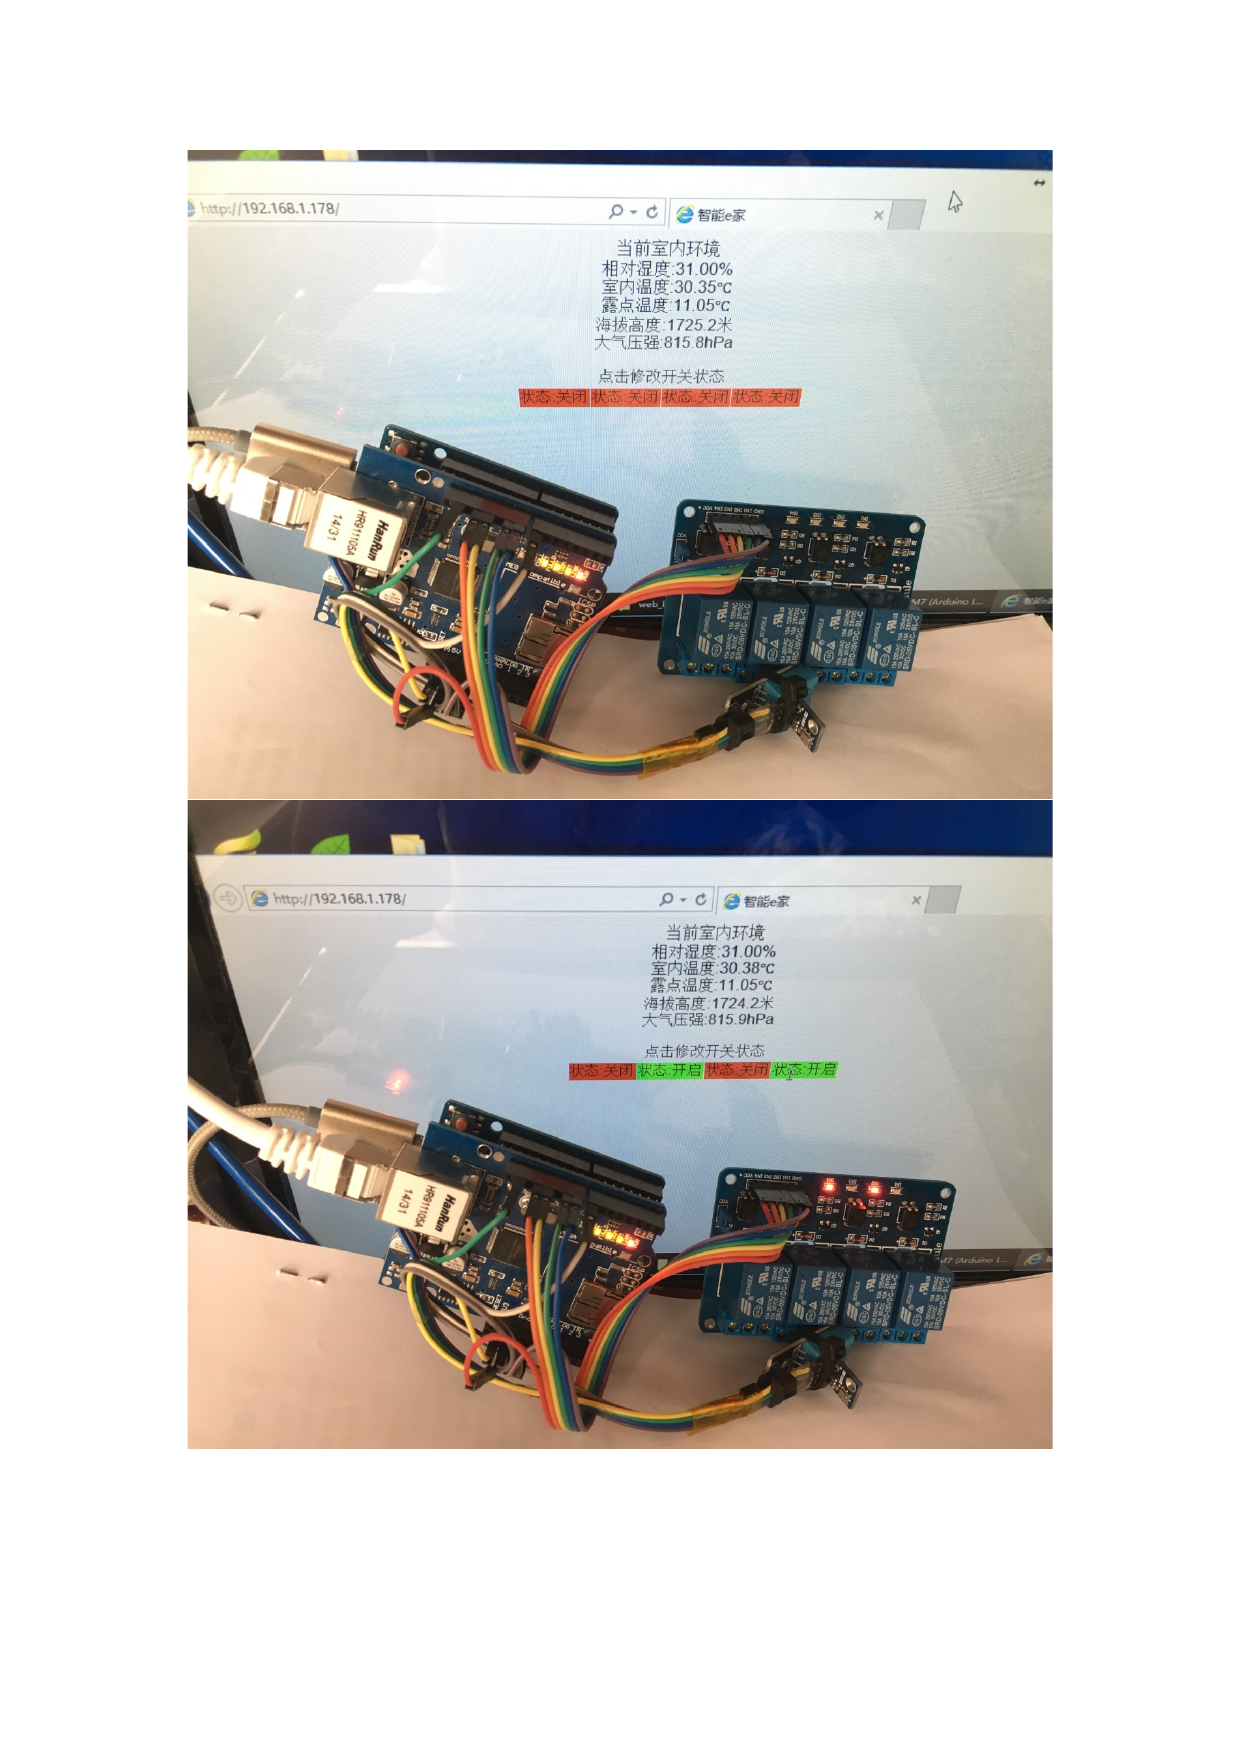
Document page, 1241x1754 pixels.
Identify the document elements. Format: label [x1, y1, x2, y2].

picture [187, 150, 1053, 799]
picture [187, 800, 1053, 1449]
